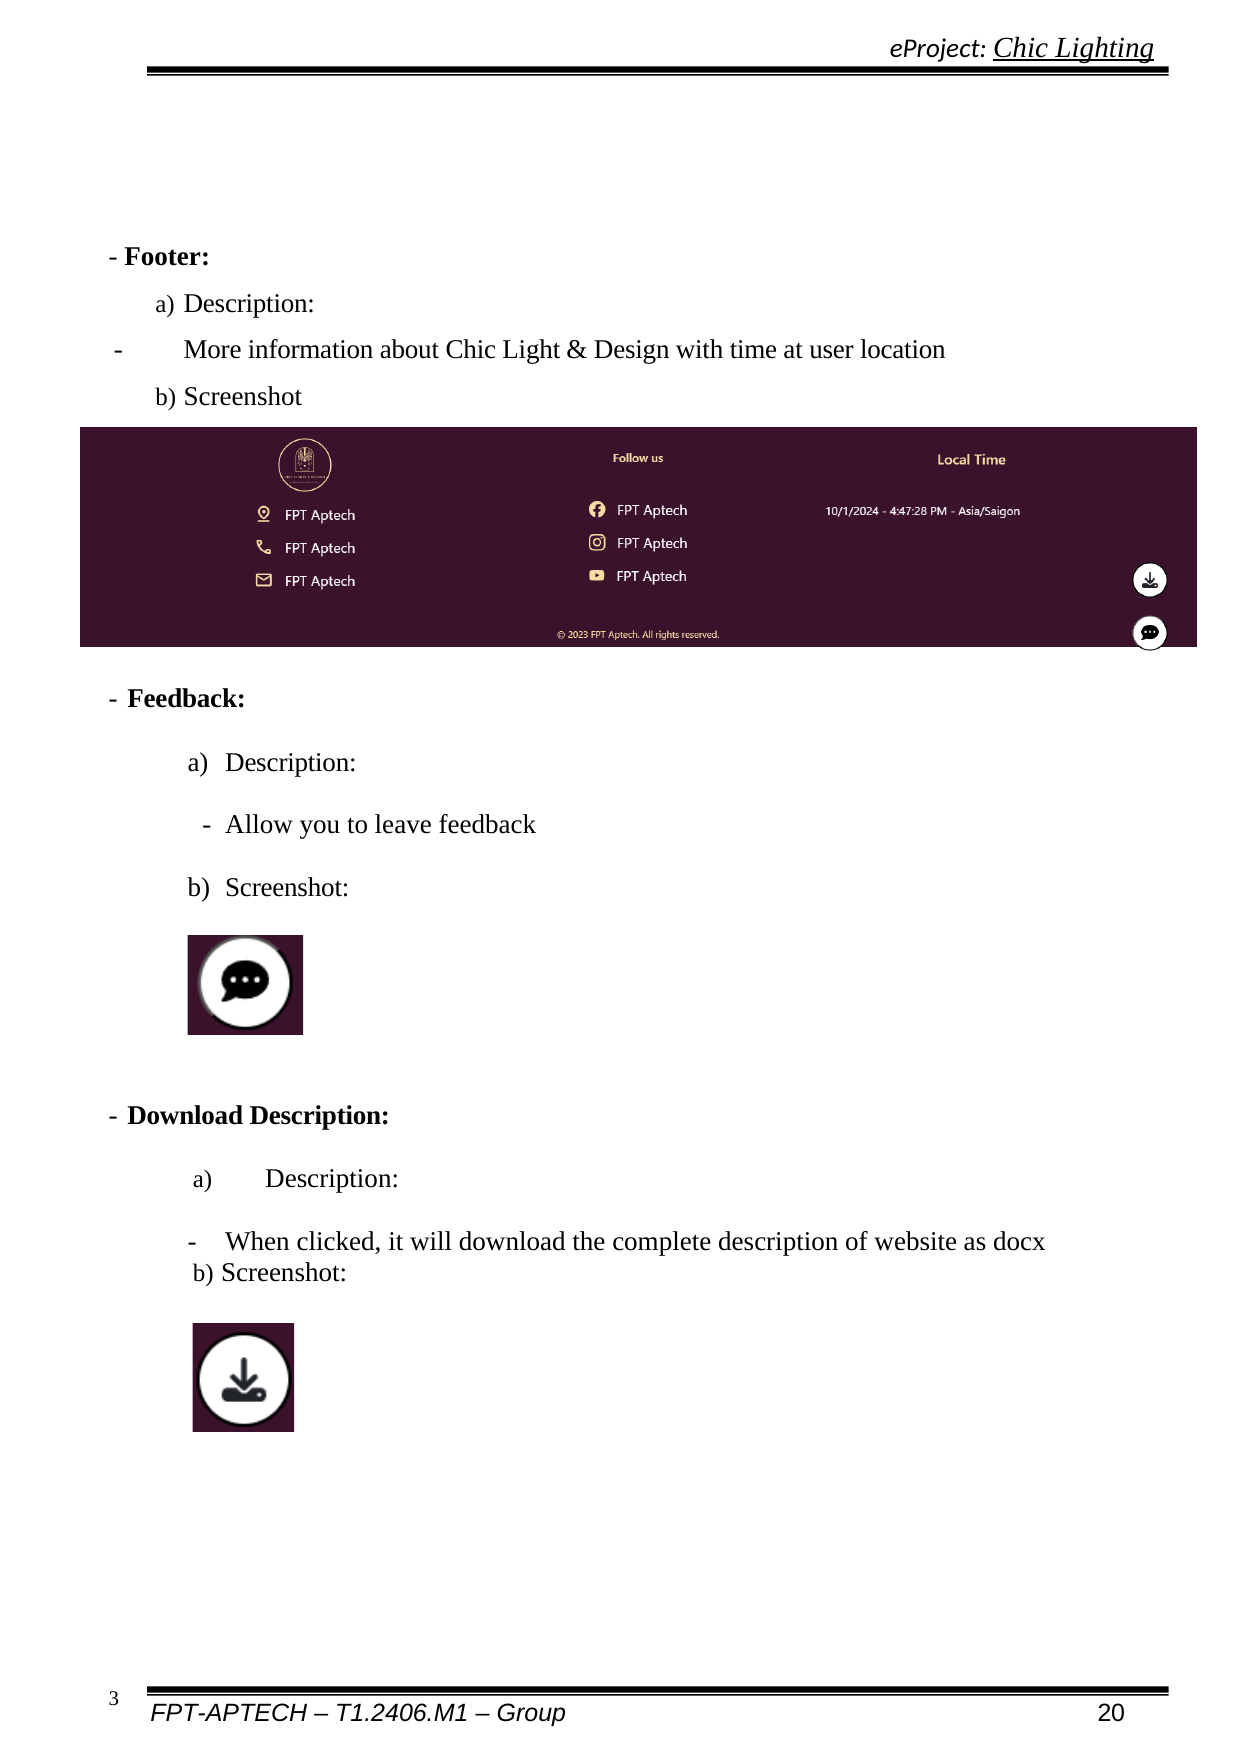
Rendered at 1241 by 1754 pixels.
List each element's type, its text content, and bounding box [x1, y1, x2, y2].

list Description: [193, 1162, 1226, 1193]
subtitle Feedback: [108, 682, 1226, 714]
subtitle Download Description: [108, 1099, 1226, 1130]
list Description: [187, 746, 1226, 777]
list Description: [155, 287, 1226, 318]
picture [80, 427, 1198, 651]
list Screenshot: [193, 1256, 1226, 1287]
list More information about Chic Light & Design with time at user location [108, 334, 1226, 365]
picture [187, 935, 304, 1035]
subtitle - Footer: [108, 240, 1226, 271]
list Allow you to leave feedback [202, 808, 1226, 839]
picture [192, 1323, 295, 1432]
list When clicked, it will download the complete description of website as docx [187, 1225, 1226, 1256]
list Screenshot [155, 380, 1226, 412]
list Screenshot: [187, 872, 706, 903]
